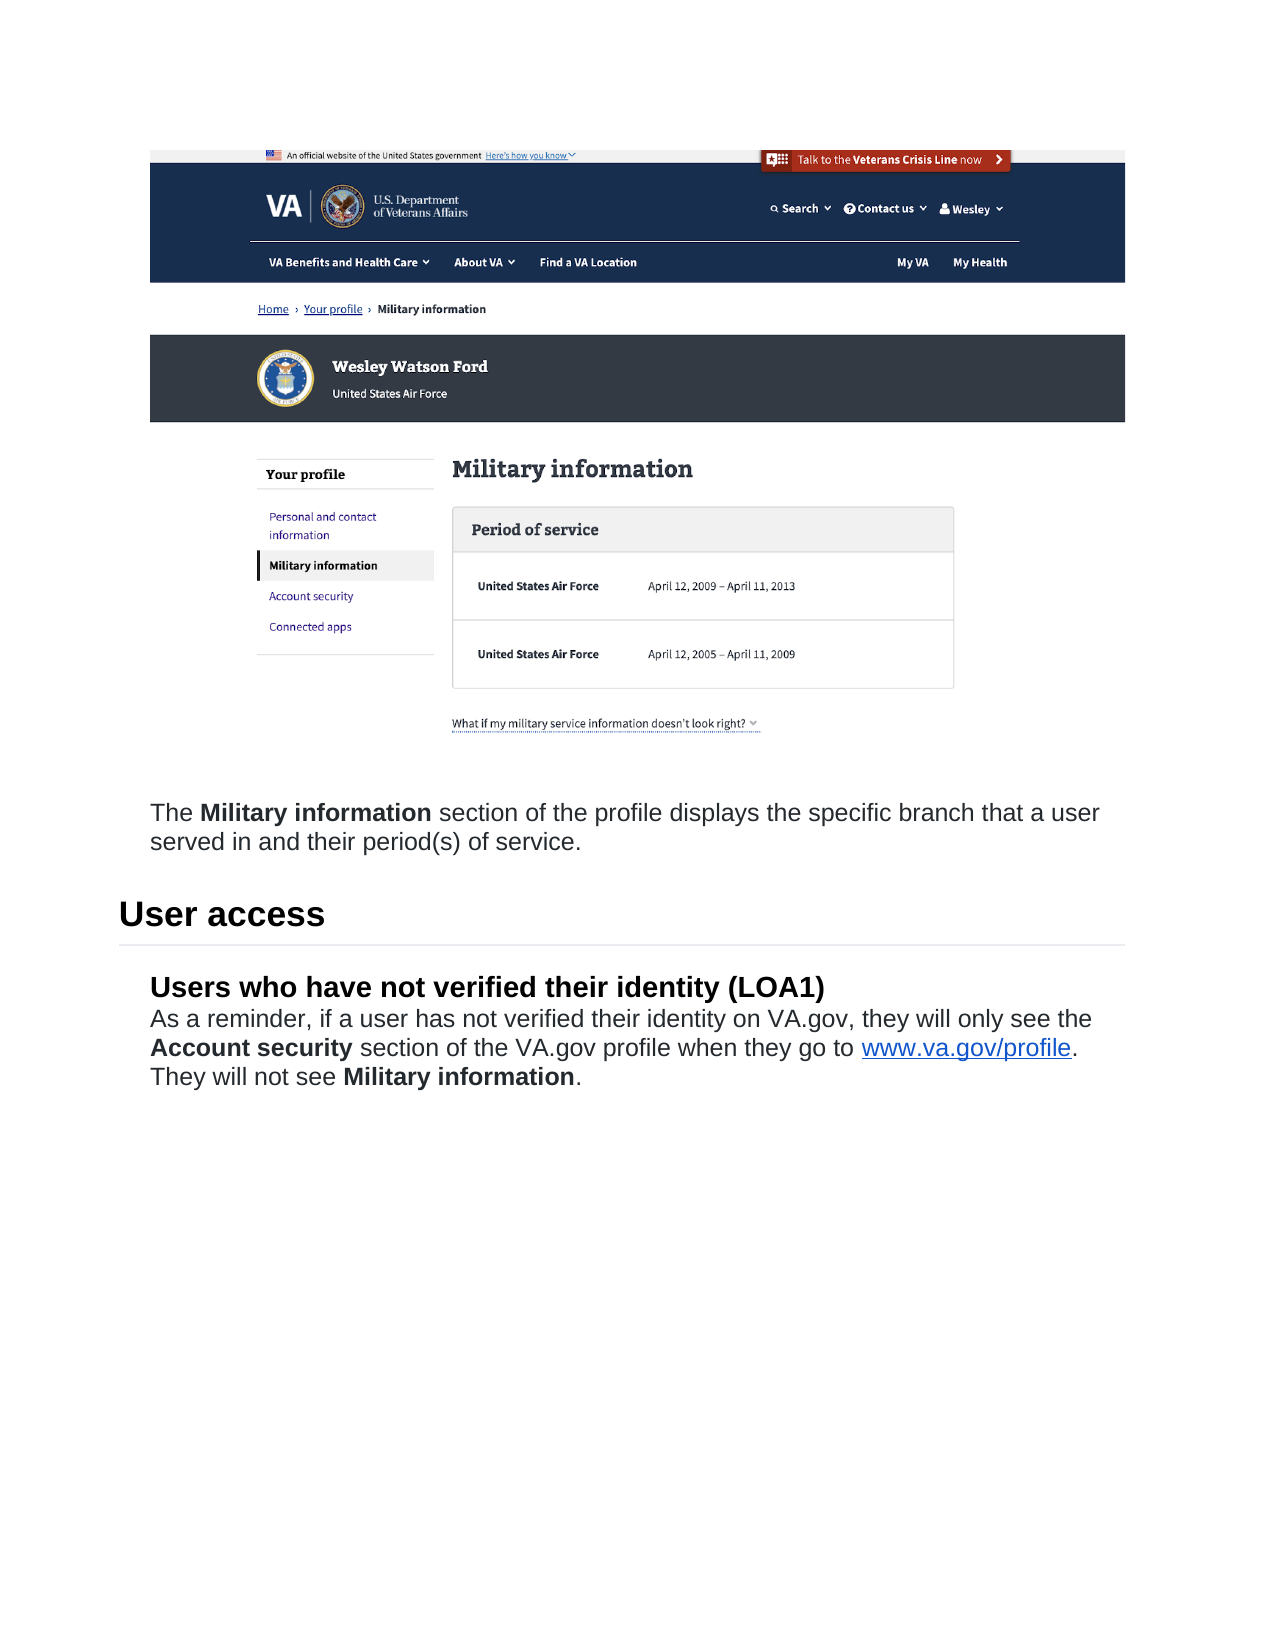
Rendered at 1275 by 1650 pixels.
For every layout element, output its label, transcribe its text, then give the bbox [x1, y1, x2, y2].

text The Military information section of the profile displays the specific branch that a user served in and their period(s) of service. [150, 798, 1125, 855]
text User access [119, 893, 1125, 944]
text Users who have not verified their identity (LOA1) [150, 971, 1125, 1004]
text As a reminder, if a user has not verified their identity on VA.gov, they will only see the Account security section of the VA.gov profile when they go to www.va.gov/profile. They will not see Military information. [150, 1004, 1125, 1090]
picture [150, 150, 1125, 769]
